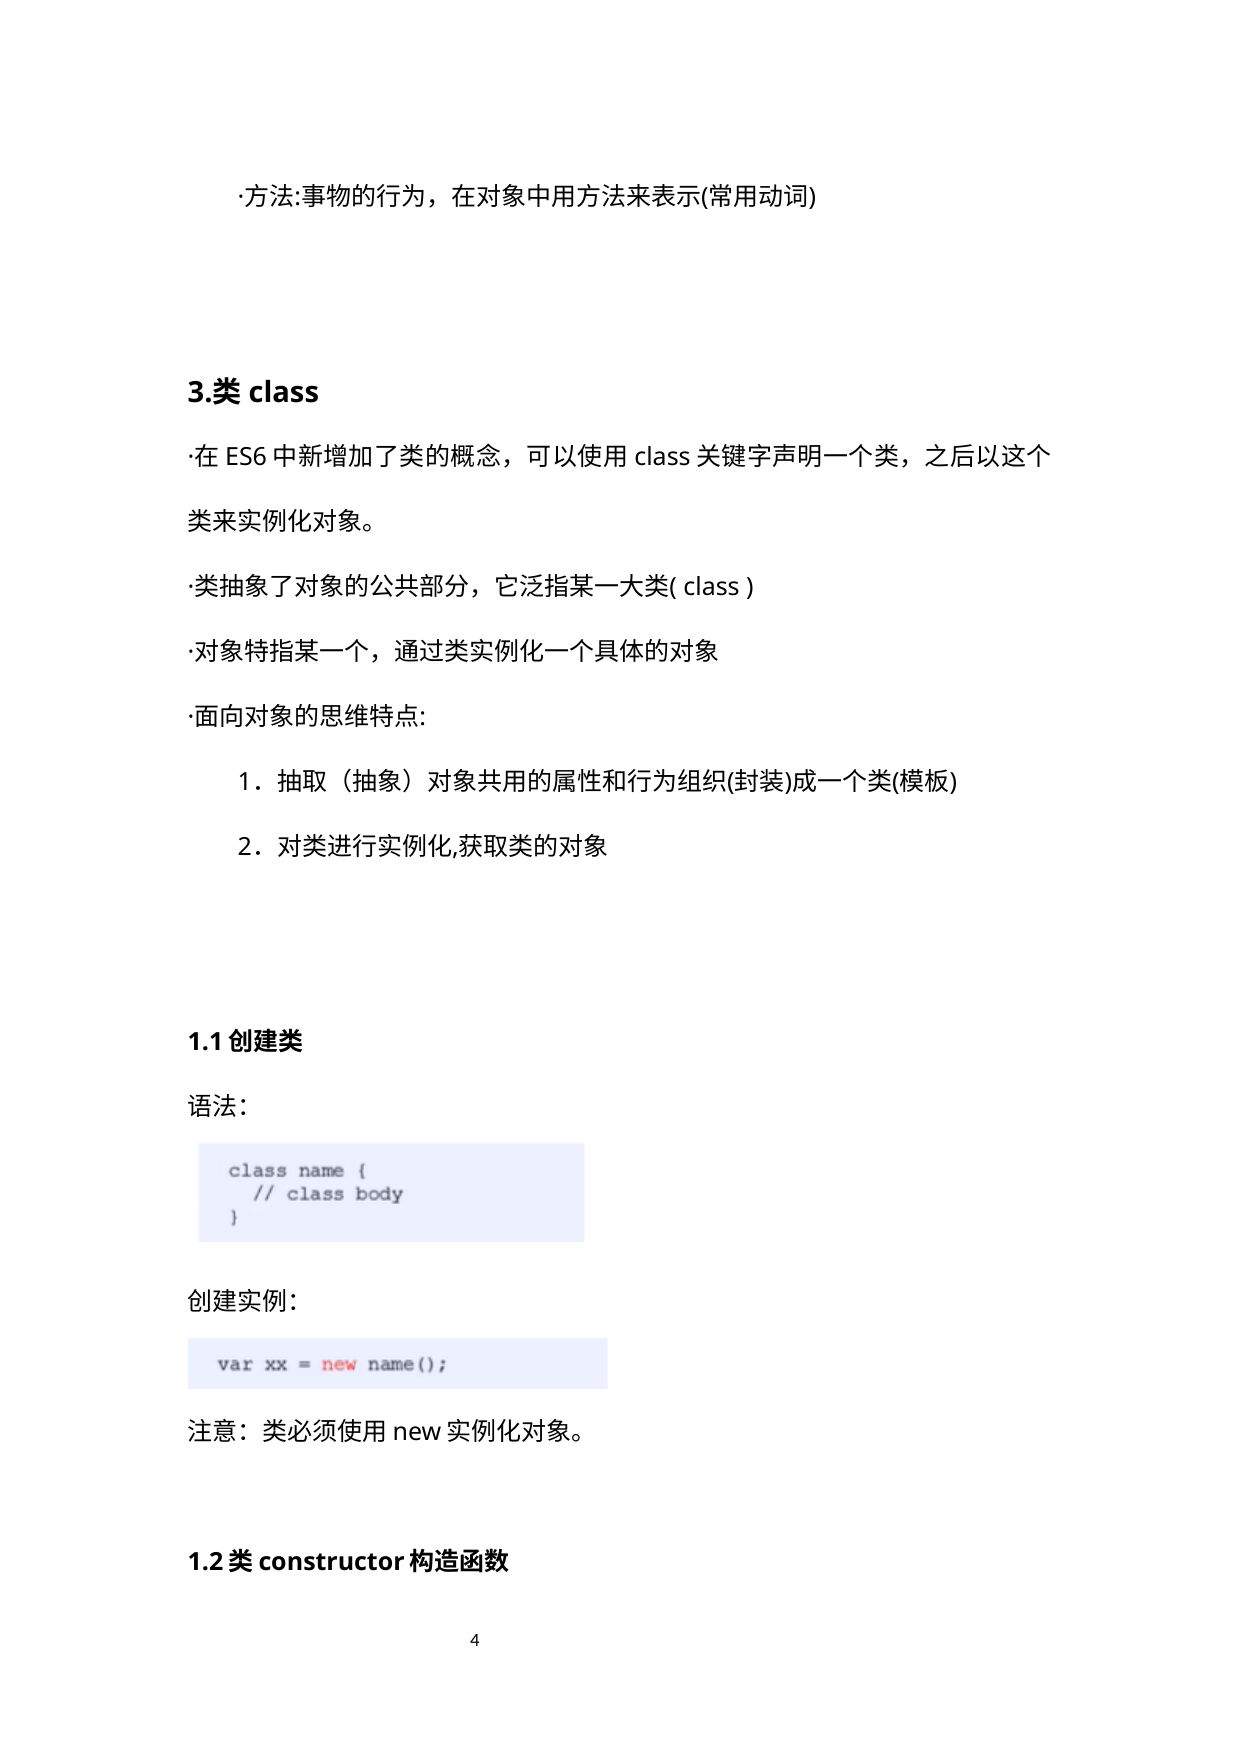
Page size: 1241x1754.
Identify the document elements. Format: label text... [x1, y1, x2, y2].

list 注意：类必须使用new实例化对象。 [187, 1397, 1053, 1462]
list 语法： [187, 1072, 1053, 1137]
list ·对象特指某一个，通过类实例化一个具体的对象 [187, 617, 1053, 682]
list ·面向对象的思维特点: [187, 682, 1053, 747]
list 1．抽取（抽象）对象共用的属性和行为组织(封装)成一个类(模板) [187, 747, 1053, 812]
list ·在ES6中新增加了类的概念，可以使用class关键字声明一个类，之后以这个类来实例化对象。 [187, 422, 1053, 552]
list 创建实例： [187, 1267, 1053, 1332]
list 3.类 class [187, 357, 1053, 422]
list ·方法:事物的行为，在对象中用方法来表示(常用动词) [187, 162, 1053, 227]
picture [187, 1137, 585, 1242]
list 2．对类进行实例化,获取类的对象 [187, 812, 1053, 877]
list 1.1创建类 [187, 1007, 1053, 1072]
picture [187, 1332, 608, 1389]
list 1.2类constructor构造函数 [187, 1527, 1053, 1592]
list ·类抽象了对象的公共部分，它泛指某一大类( class ) [187, 552, 1053, 617]
